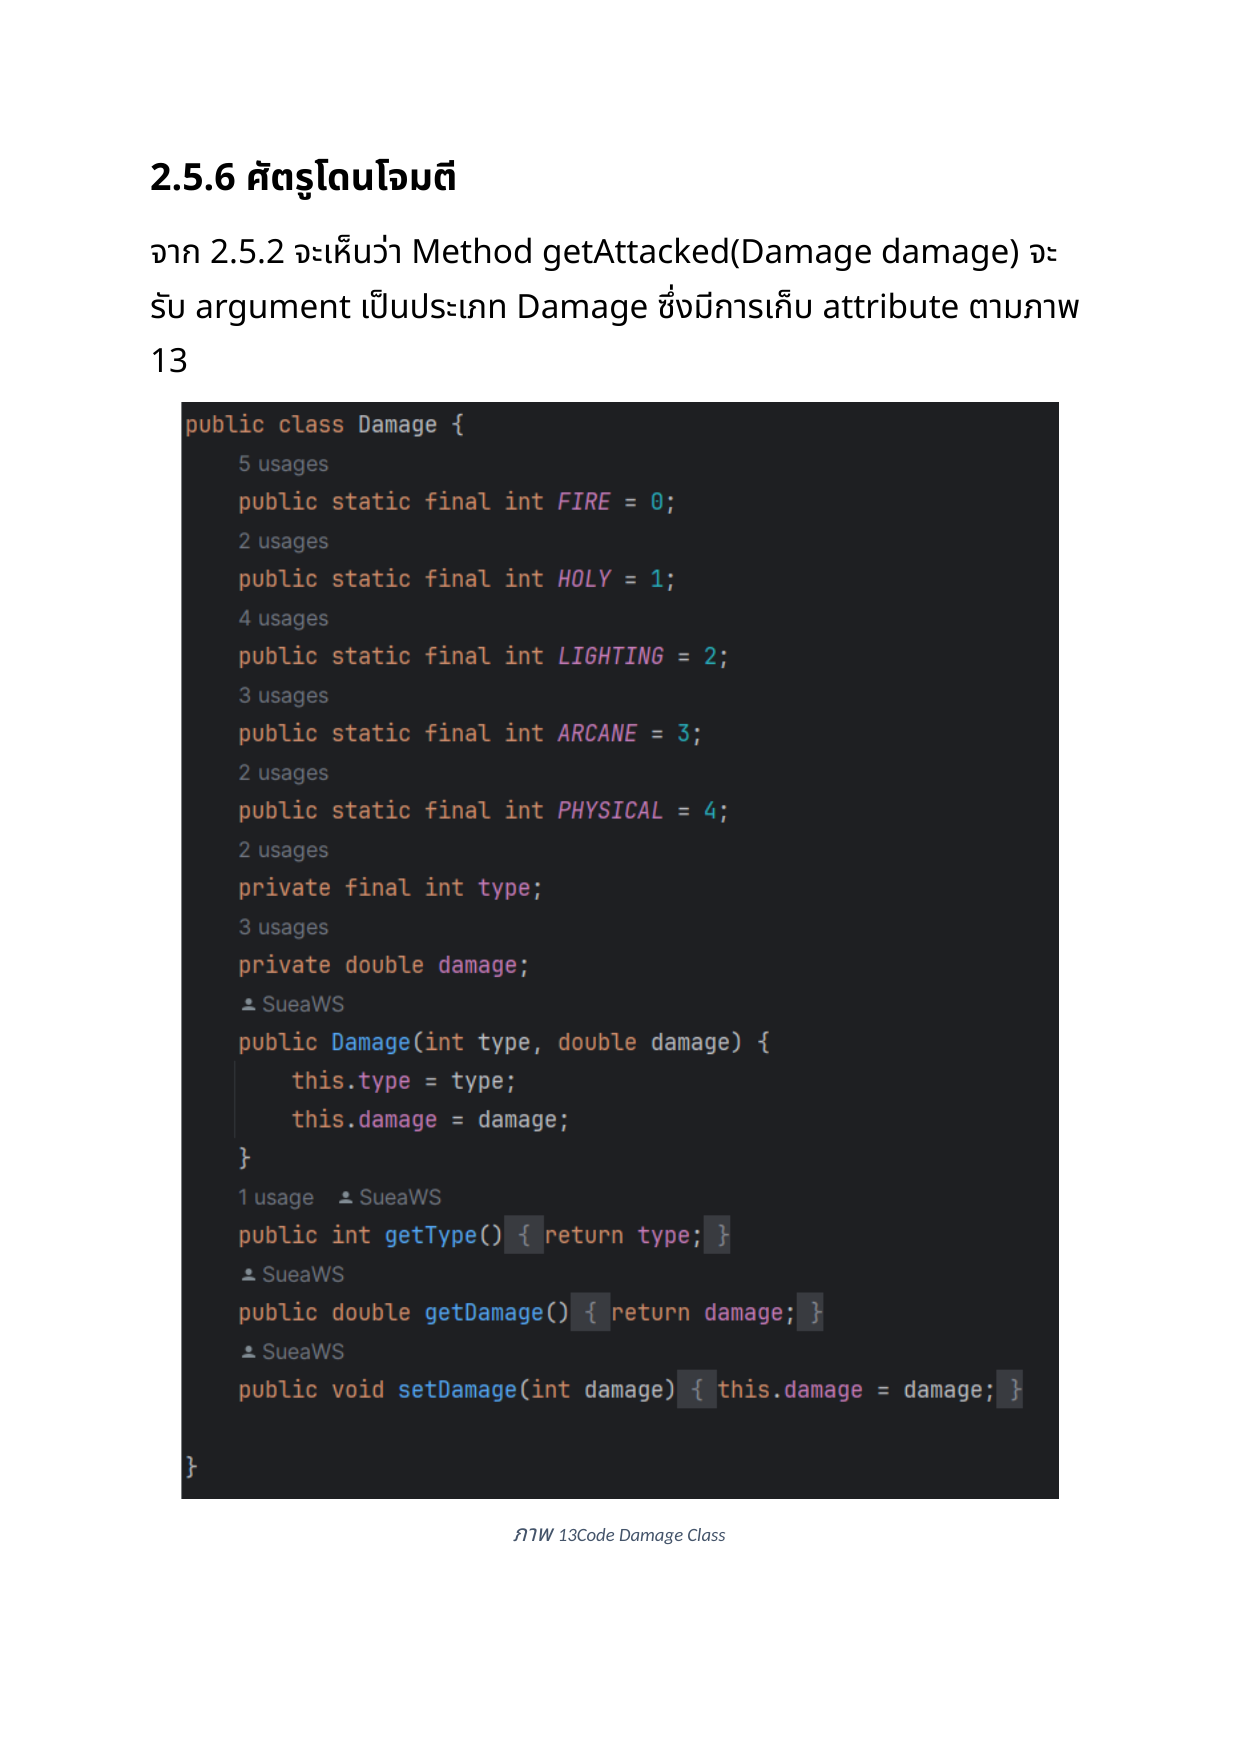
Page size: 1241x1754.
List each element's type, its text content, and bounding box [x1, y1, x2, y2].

text จาก 2.5.2 จะเห็นว่า Method getAttacked(Damage damage) จะรับ argument เป็นประเภท Damage ซึ่งมีการเก็บ attribute ตามภาพ 13 [150, 228, 1090, 382]
picture [181, 402, 1059, 1499]
text ภาพ 13Code Damage Class [150, 1517, 1090, 1552]
text 2.5.6 ศัตรูโดนโจมตี [150, 150, 1090, 207]
